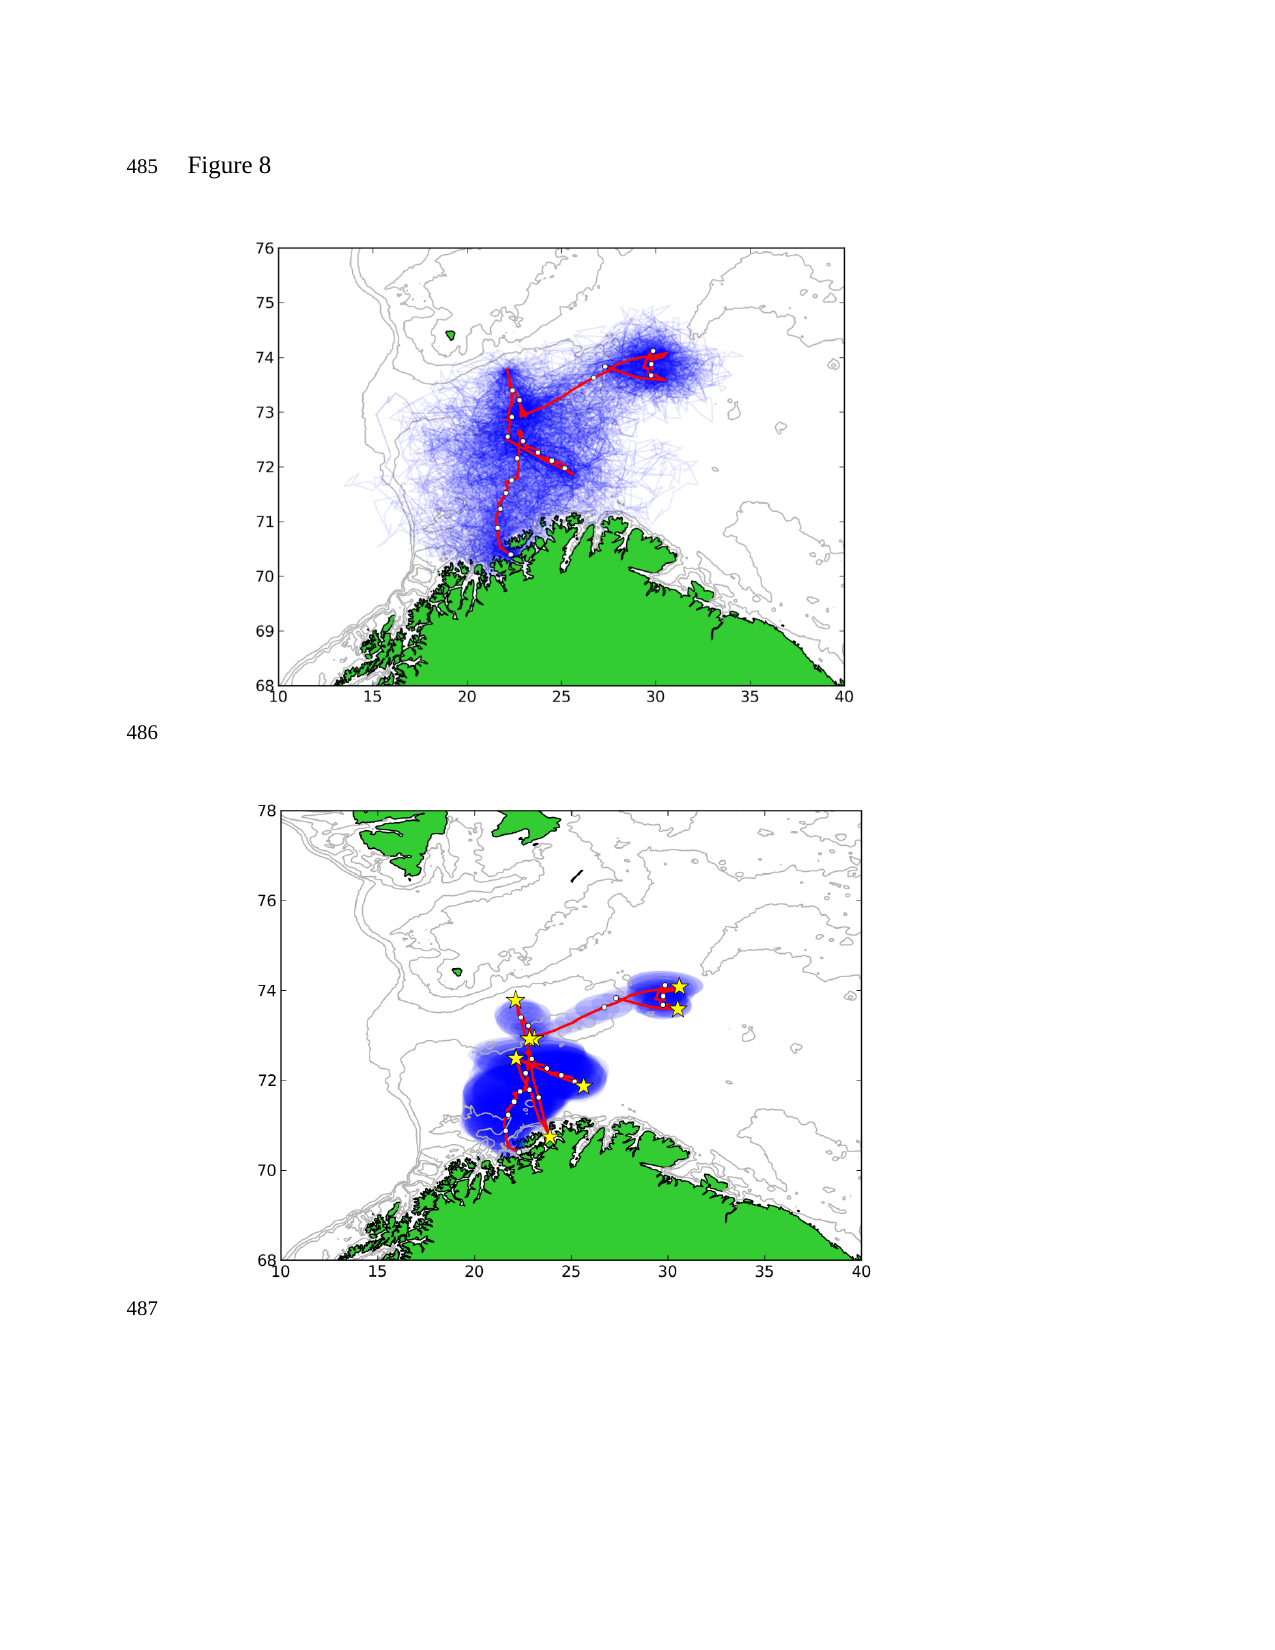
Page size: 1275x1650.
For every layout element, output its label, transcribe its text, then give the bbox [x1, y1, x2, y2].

picture [187, 754, 936, 1316]
text Figure 8 [187, 150, 1088, 179]
picture [187, 193, 917, 740]
